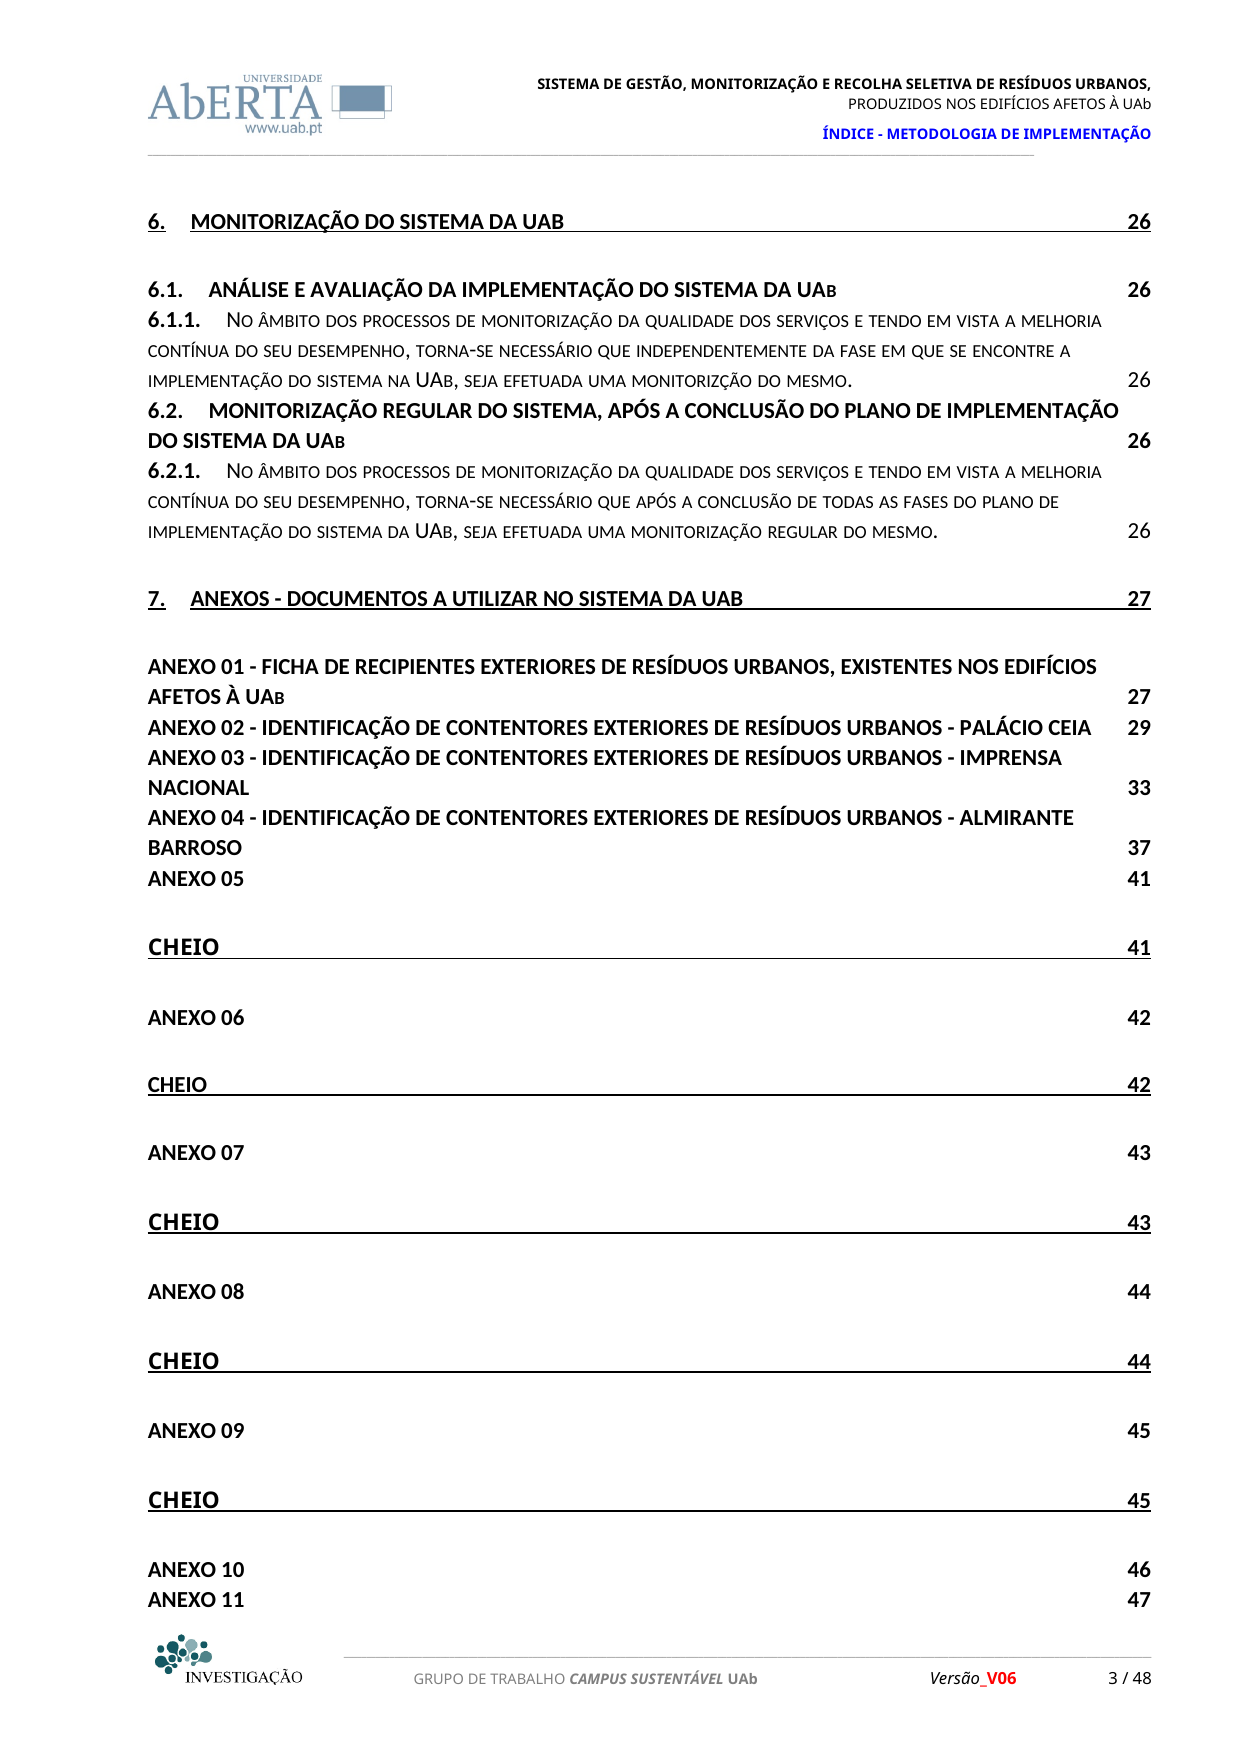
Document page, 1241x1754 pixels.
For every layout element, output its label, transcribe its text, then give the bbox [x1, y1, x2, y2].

text ANEXO 05 41 [148, 864, 1152, 892]
text ANEXO 06 42 [148, 1003, 1152, 1031]
text ANEXO 02 - IDENTIFICAÇÃO DE CONTENTORES EXTERIORES DE RESÍDUOS URBANOS - PALÁCIO CEIA 29 [148, 713, 1152, 741]
text CHEIO 44 [148, 1345, 1152, 1376]
text 6.2.1. No âmbito dos processos de monitorização da qualidade dos serviços e tendo em vista a melhoria contínua do seu desempenho, torna-se necessário que após a conclusão de todas as fases do plano de implementação do sistema da UAb, seja efetuada uma monitorização regular do mesmo. 26 [148, 456, 1152, 544]
text ANEXO 11 47 [148, 1585, 1152, 1613]
text ANEXO 10 46 [148, 1555, 1152, 1583]
text ANEXO 04 - IDENTIFICAÇÃO DE CONTENTORES EXTERIORES DE RESÍDUOS URBANOS - ALMIRANTE BARROSO 37 [148, 803, 1152, 861]
text 6.1.1. No âmbito dos processos de monitorização da qualidade dos serviços e tendo em vista a melhoria contínua do seu desempenho, torna-se necessário que independentemente da fase em que se encontre a implementação do sistema na UAb, seja efetuada uma monitorizção do mesmo. 26 [148, 305, 1152, 393]
text 7. ANEXOS - DOCUMENTOS A UTILIZAR NO SISTEMA DA UAb 27 [148, 584, 1152, 612]
text CHEIO 42 [148, 1070, 1152, 1098]
text CHEIO 45 [148, 1484, 1152, 1515]
text 6.2. MONITORIZAÇÃO REGULAR DO SISTEMA, APÓS A CONCLUSÃO DO PLANO DE IMPLEMENTAÇÃO DO SISTEMA DA UAb 26 [148, 396, 1152, 454]
picture [147, 1631, 306, 1685]
text ANEXO 09 45 [148, 1416, 1152, 1444]
text ANEXO 01 - FICHA DE RECIPIENTES EXTERIORES DE RESÍDUOS URBANOS, EXISTENTES NOS EDIFÍCIOS AFETOS À UAb 27 [148, 652, 1152, 710]
text 6.1. ANÁLISE E AVALIAÇÃO DA IMPLEMENTAÇÃO DO SISTEMA DA UAb 26 [148, 275, 1152, 303]
text 6. MONITORIZAÇÃO DO SISTEMA DA UAb 26 [148, 207, 1152, 235]
text ANEXO 03 - IDENTIFICAÇÃO DE CONTENTORES EXTERIORES DE RESÍDUOS URBANOS - IMPRENSA NACIONAL 33 [148, 743, 1152, 801]
text ANEXO 08 44 [148, 1277, 1152, 1305]
text CHEIO 43 [148, 1206, 1152, 1237]
text ANEXO 07 43 [148, 1138, 1152, 1166]
text CHEIO 41 [148, 931, 1152, 963]
picture [147, 74, 392, 136]
